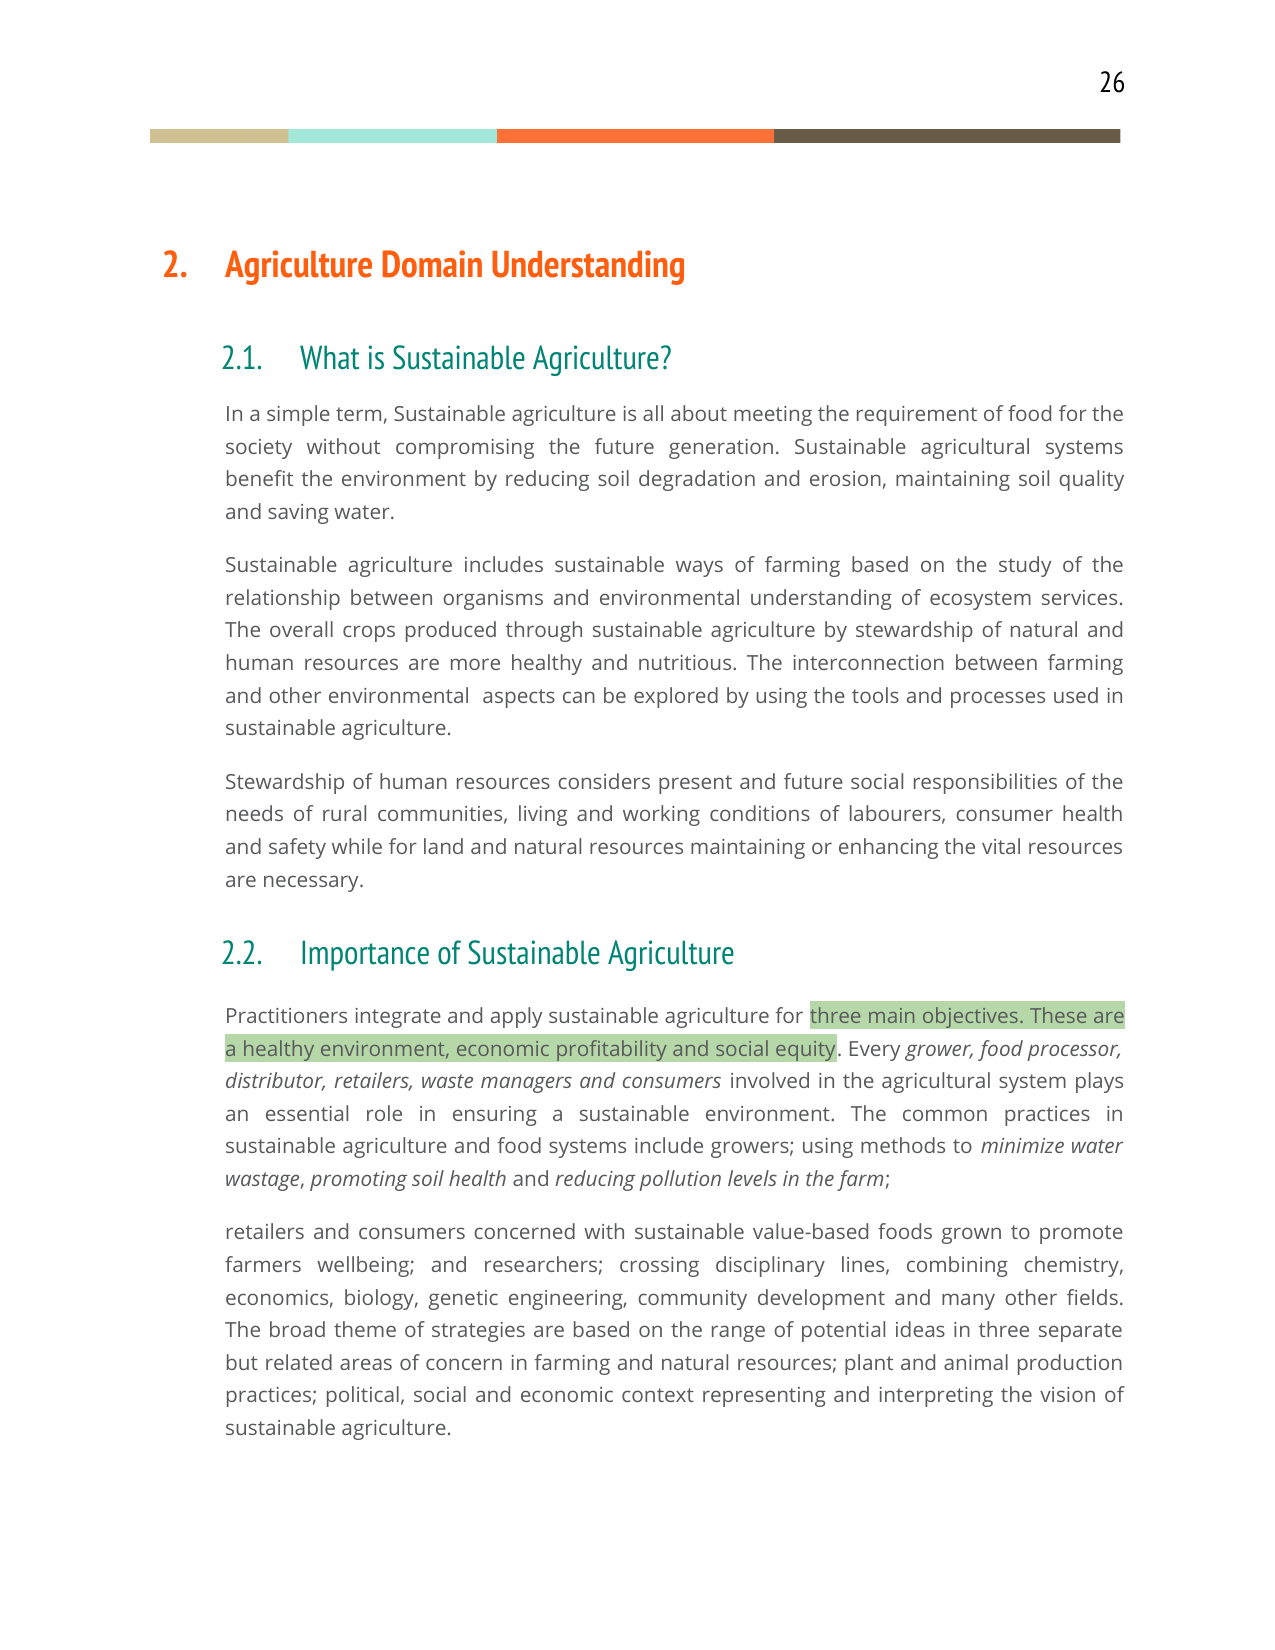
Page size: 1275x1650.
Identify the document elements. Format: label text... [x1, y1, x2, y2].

text retailers and consumers concerned with sustainable value-based foods grown to promote farmers wellbeing; and researchers; crossing disciplinary lines, combining chemistry, economics, biology, genetic engineering, community development and many other fields. The broad theme of strategies are based on the range of potential ideas in three separate but related areas of concern in farming and natural resources; plant and animal production practices; political, social and economic context representing and interpreting the vision of sustainable agriculture. [225, 1217, 1125, 1442]
text Sustainable agriculture includes sustainable ways of farming based on the study of the relationship between organisms and environmental understanding of ecosystem services. The overall crops produced through sustainable agriculture by stewardship of natural and human resources are more healthy and nutritious. The interconnection between farming and other environmental aspects can be explored by using the tools and processes used in sustainable agriculture. [225, 550, 1125, 742]
text In a simple term, Sustainable agriculture is all about meeting the requirement of food for the society without compromising the future generation. Sustainable agricultural systems benefit the environment by reducing soil degradation and erosion, maintaining soil quality and saving water. [225, 399, 1125, 525]
text Stewardship of human resources considers present and future social responsibilities of the needs of rural communities, living and working conditions of labourers, consumer health and safety while for land and natural resources maintaining or enhancing the vital resources are necessary. [225, 767, 1125, 893]
subtitle Importance of Sustainable Agriculture [262, 931, 1125, 974]
subtitle Agriculture Domain Understanding [187, 239, 1125, 287]
text Practitioners integrate and apply sustainable agriculture for three main objectives. These are a healthy environment, economic profitability and social equity. Every grower, food processor, distributor, retailers, waste managers and consumers involved in the agricultural system plays an essential role in ensuring a sustainable environment. The common practices in sustainable agriculture and food systems include growers; using methods to minimize water wastage, promoting soil health and reducing pollution levels in the farm; [225, 1001, 1125, 1192]
subtitle What is Sustainable Agriculture? [262, 335, 1125, 378]
picture [150, 129, 1121, 143]
